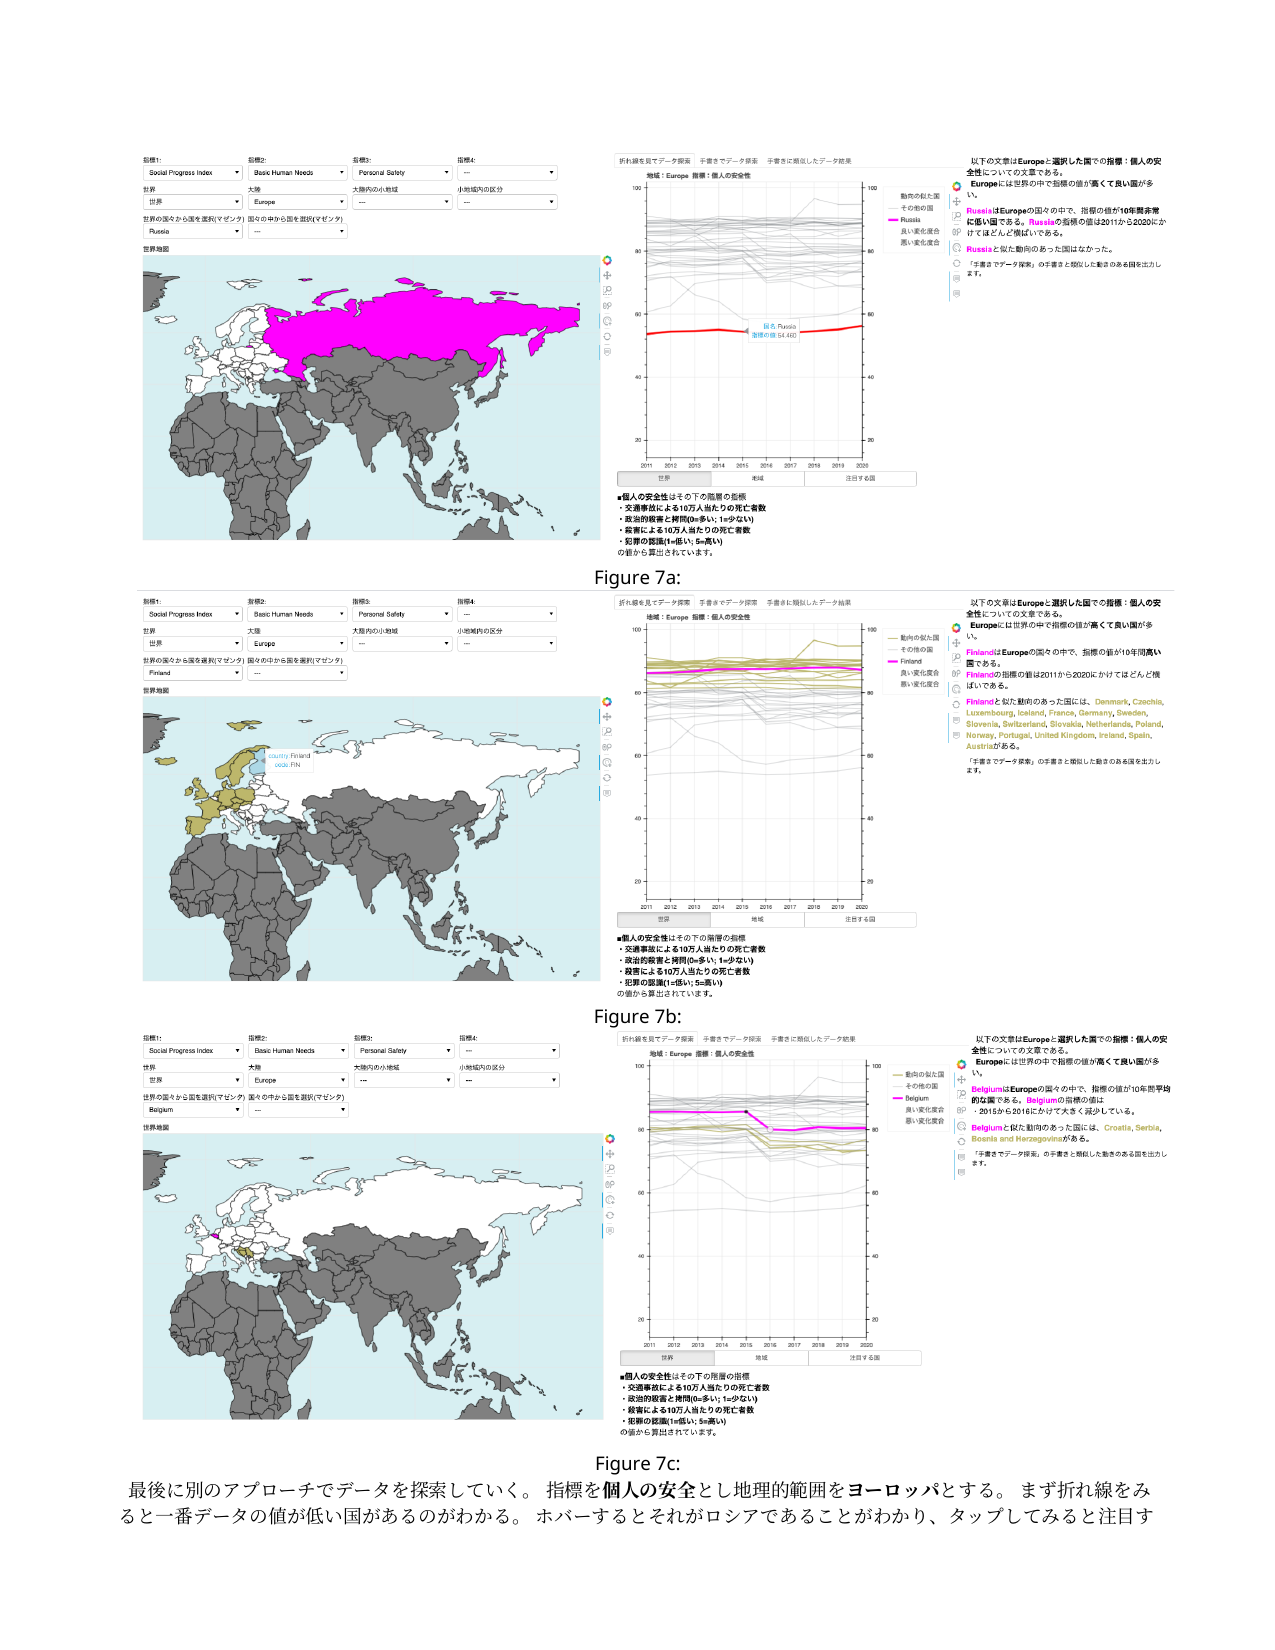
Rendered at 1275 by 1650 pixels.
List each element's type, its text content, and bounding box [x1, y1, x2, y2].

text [118, 1475, 1157, 1529]
text Figure 7c: [118, 1450, 1157, 1475]
picture [137, 590, 1175, 1004]
text Figure 7a: [118, 564, 1157, 590]
picture [137, 149, 1175, 565]
text Figure 7b: [118, 1003, 1157, 1029]
picture [137, 1028, 1175, 1450]
